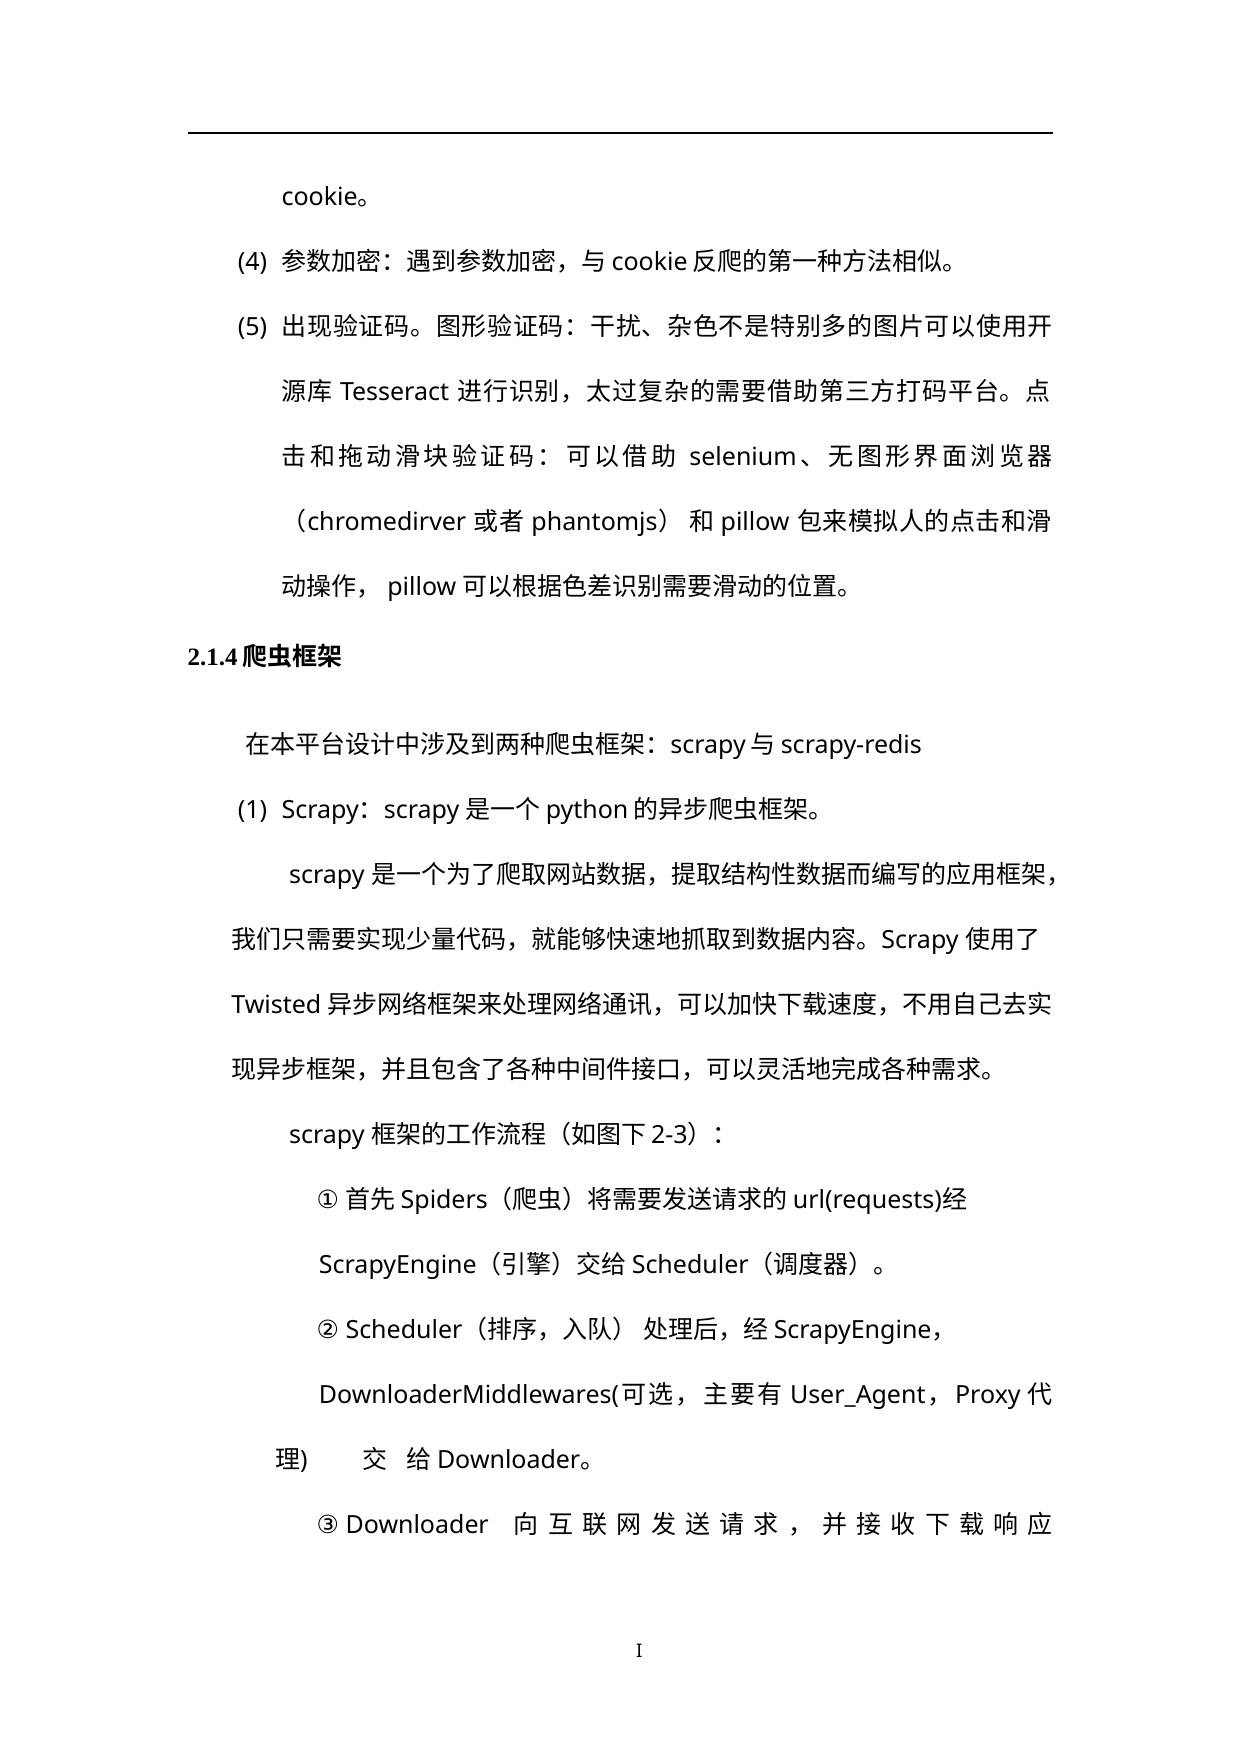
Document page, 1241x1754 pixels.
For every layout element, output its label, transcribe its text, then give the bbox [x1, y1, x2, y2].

list Scheduler（排序，入队） 处理后，经 ScrapyEngine， DownloaderMiddlewares(可选，主要有User_Agent，Proxy代理) 交 给 Downloader。 [275, 1296, 1053, 1491]
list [238, 162, 1053, 227]
subtitle 2.1.4爬虫框架 [187, 622, 1053, 687]
text 在本平台设计中涉及到两种爬虫框架：scrapy与scrapy-redis [187, 711, 1053, 776]
text scrapy 是一个为了爬取网站数据，提取结构性数据而编写的应用框架，我们只需要实现少量代码，就能够快速地抓取到数据内容。Scrapy 使用了 Twisted 异步网络框架来处理网络通讯，可以加快下载速度，不用自己去实现异步框架，并且包含了各种中间件接口，可以灵活地完成各种需求。 [231, 841, 1053, 1101]
list 出现验证码。图形验证码：干扰、杂色不是特别多的图片可以使用开源库 Tesseract 进行识别，太过复杂的需要借助第三方打码平台。点击和拖动滑块验证码：可以借助 selenium、无图形界面浏览器（chromedirver 或者 phantomjs） 和pillow 包来模拟人的点击和滑动操作， pillow 可以根据色差识别需要滑动的位置。 [238, 292, 1053, 617]
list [275, 1491, 1053, 1556]
list 参数加密：遇到参数加密，与cookie反爬的第一种方法相似。 [238, 227, 1053, 292]
list 首先Spiders（爬虫）将需要发送请求的url(requests)经 ScrapyEngine（引擎）交给Scheduler（调度器）。 [275, 1166, 1053, 1296]
list Scrapy：scrapy 是一个python的异步爬虫框架。 [238, 776, 1053, 841]
text scrapy 框架的工作流程（如图下2-3）： [231, 1101, 1053, 1166]
